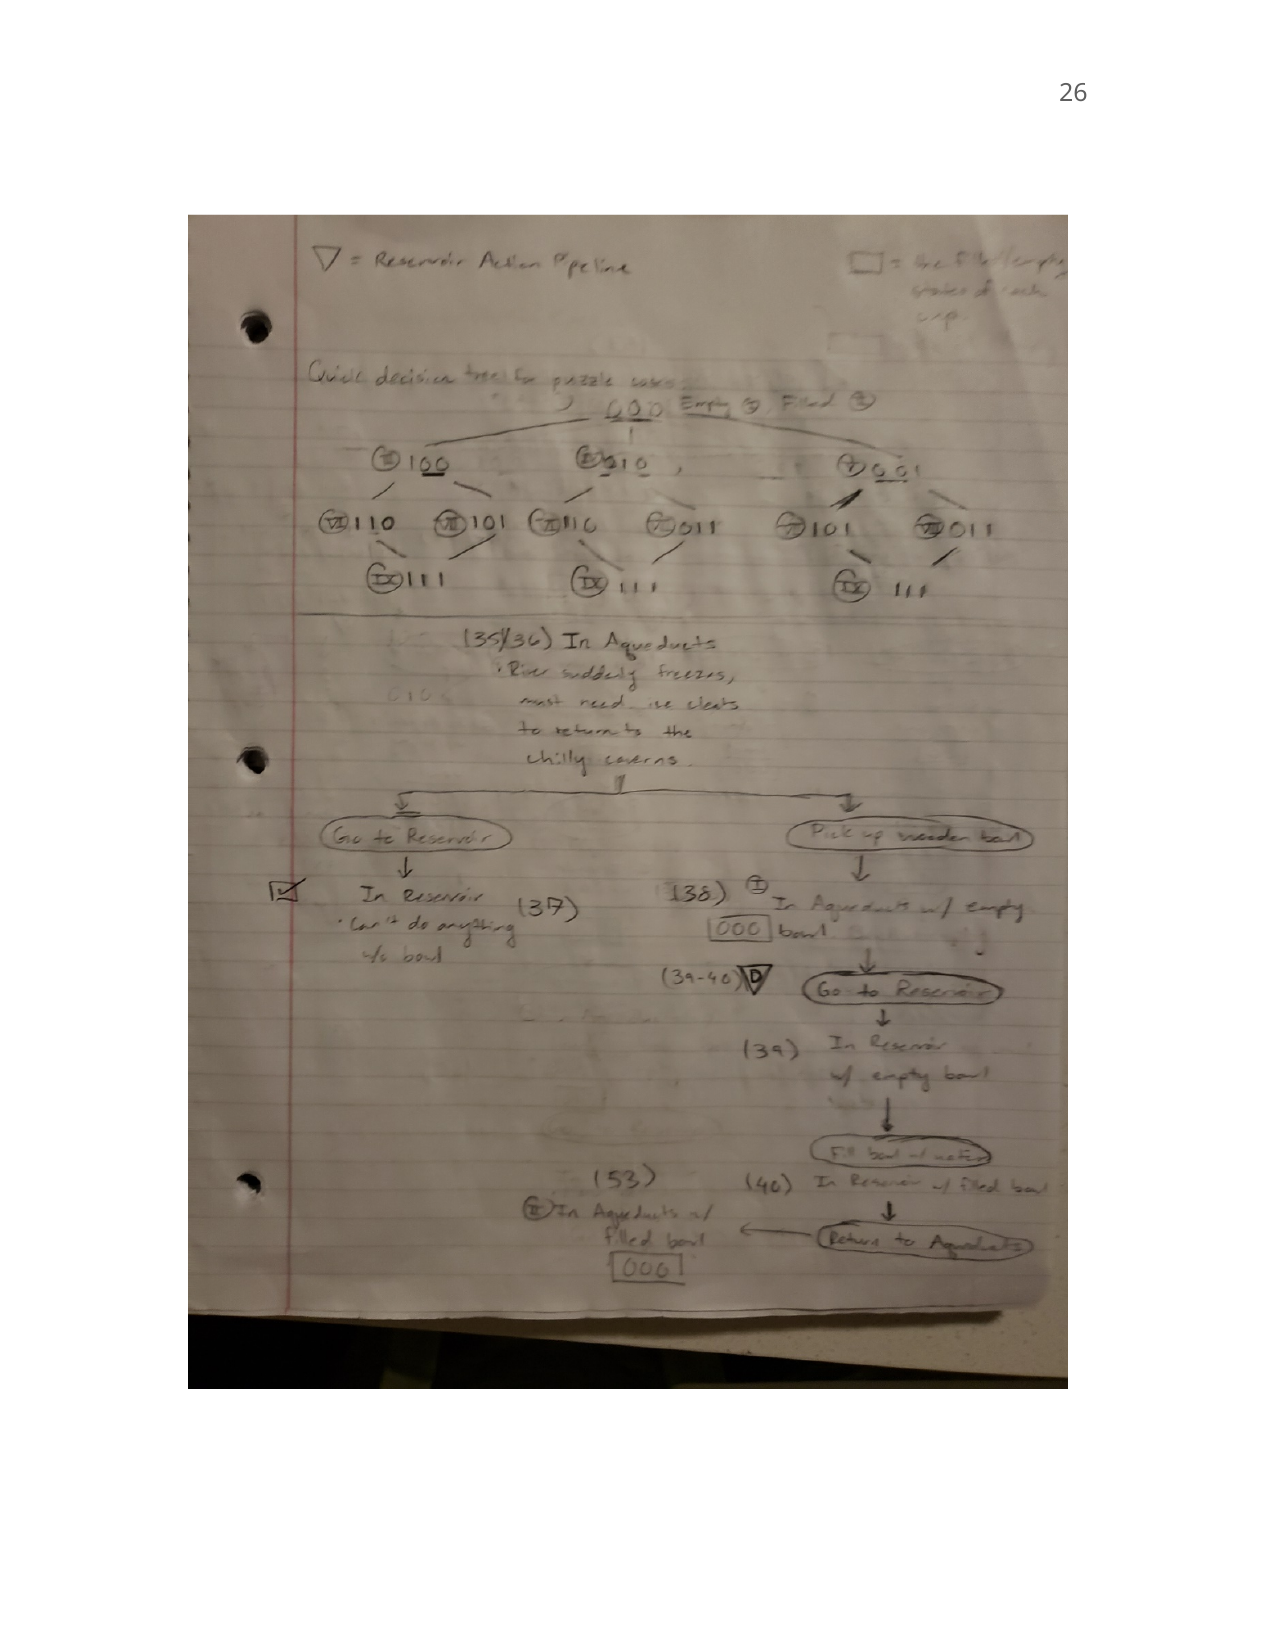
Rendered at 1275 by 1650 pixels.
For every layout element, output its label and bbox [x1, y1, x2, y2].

picture [188, 216, 1068, 1388]
